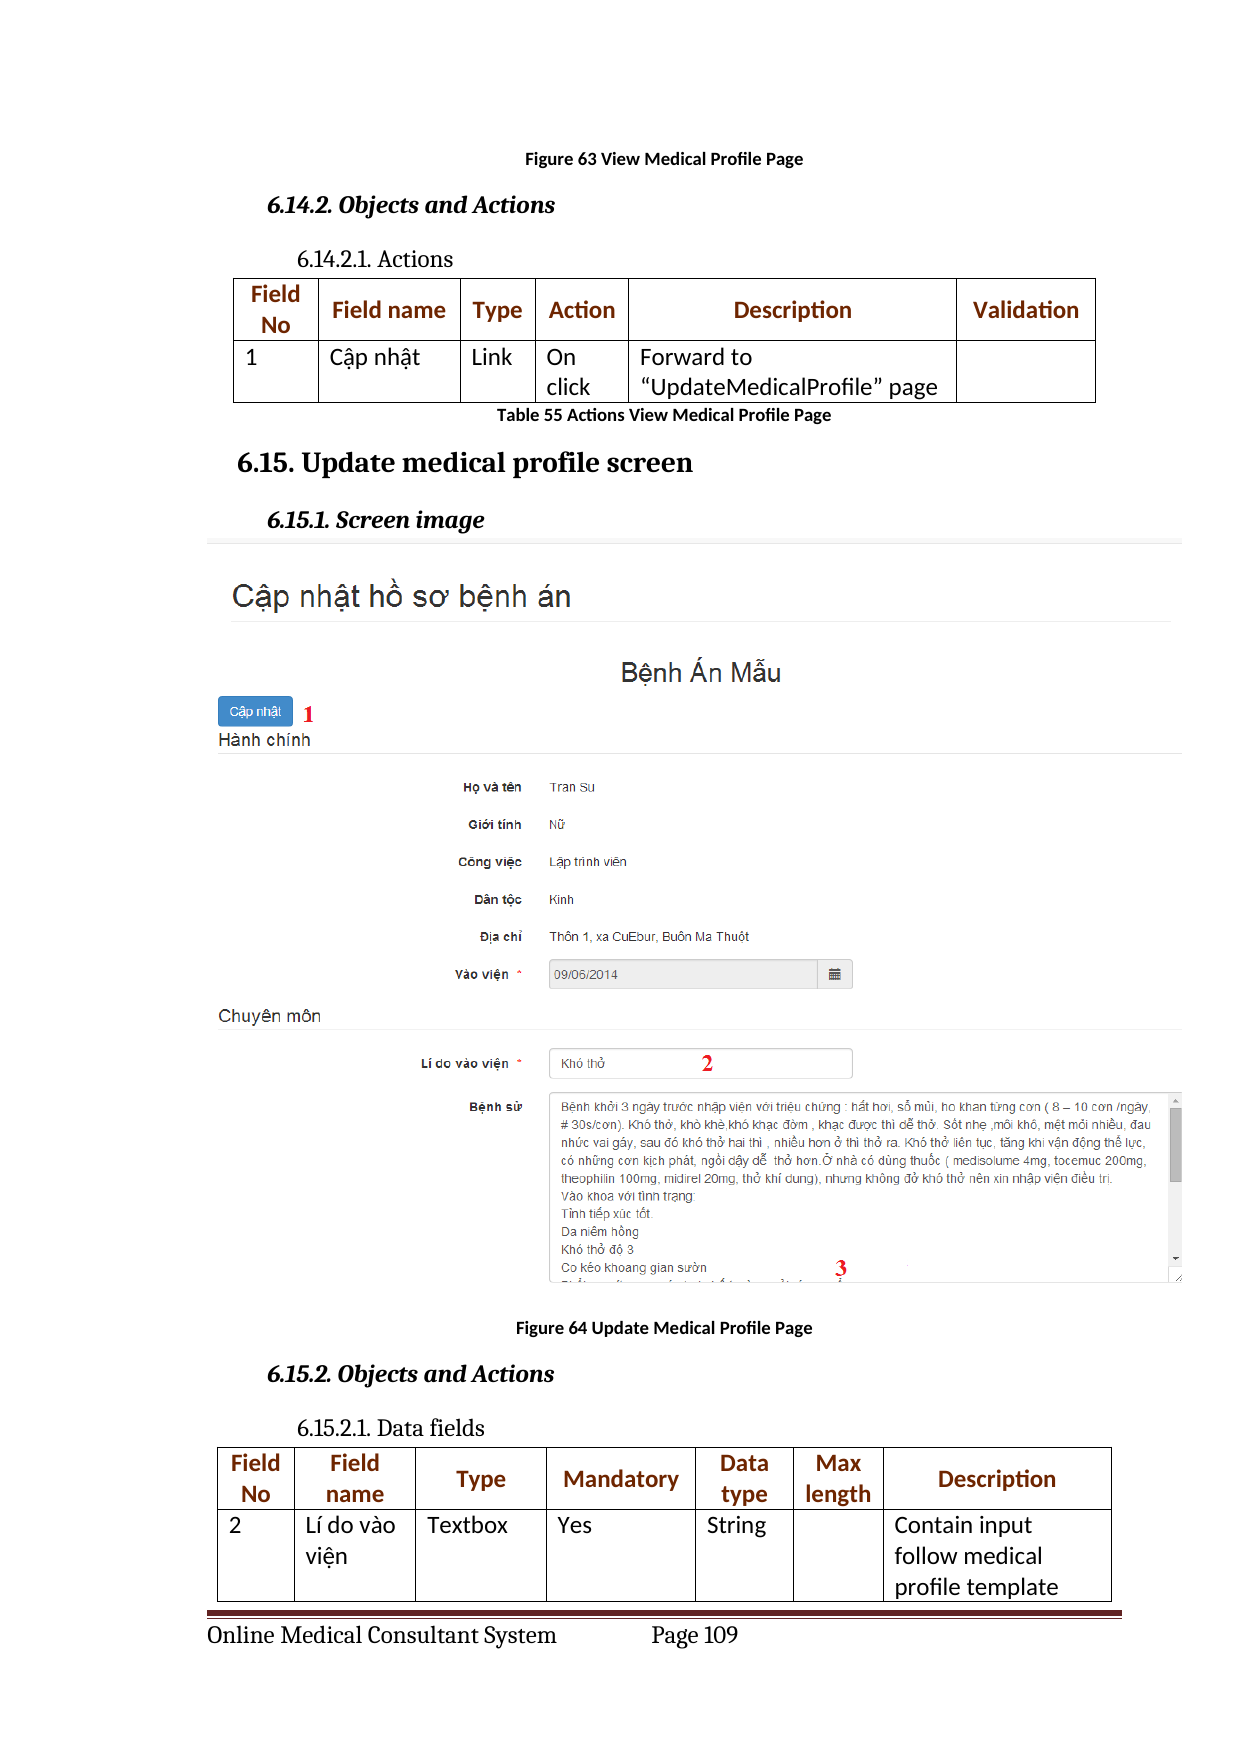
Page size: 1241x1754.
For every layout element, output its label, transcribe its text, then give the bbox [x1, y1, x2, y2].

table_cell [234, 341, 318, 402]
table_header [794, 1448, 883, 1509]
subtitle Objects and Actions [267, 191, 1122, 219]
text Figure 64 Update Medical Profile Page [207, 1316, 1122, 1339]
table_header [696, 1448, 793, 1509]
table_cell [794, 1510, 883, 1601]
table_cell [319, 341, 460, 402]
subtitle Actions [282, 244, 1122, 273]
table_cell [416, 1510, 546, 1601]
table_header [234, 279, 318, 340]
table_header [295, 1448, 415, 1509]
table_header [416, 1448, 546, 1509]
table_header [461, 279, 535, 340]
subtitle Data fields [282, 1413, 1122, 1442]
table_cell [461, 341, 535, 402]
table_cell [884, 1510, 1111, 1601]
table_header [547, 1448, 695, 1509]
text Table 55 Actions View Medical Profile Page [207, 403, 1122, 426]
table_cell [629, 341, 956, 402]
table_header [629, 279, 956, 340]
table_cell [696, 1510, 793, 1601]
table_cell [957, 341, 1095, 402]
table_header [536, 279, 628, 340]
subtitle Objects and Actions [267, 1360, 1122, 1388]
subtitle Screen image [267, 506, 1122, 535]
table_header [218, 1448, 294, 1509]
subtitle Update medical profile screen [237, 447, 1122, 480]
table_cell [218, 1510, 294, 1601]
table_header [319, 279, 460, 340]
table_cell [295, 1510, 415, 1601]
text Figure 63 View Medical Profile Page [207, 147, 1122, 170]
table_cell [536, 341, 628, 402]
picture [207, 538, 1182, 1291]
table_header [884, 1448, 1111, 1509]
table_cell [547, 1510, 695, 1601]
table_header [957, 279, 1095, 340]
